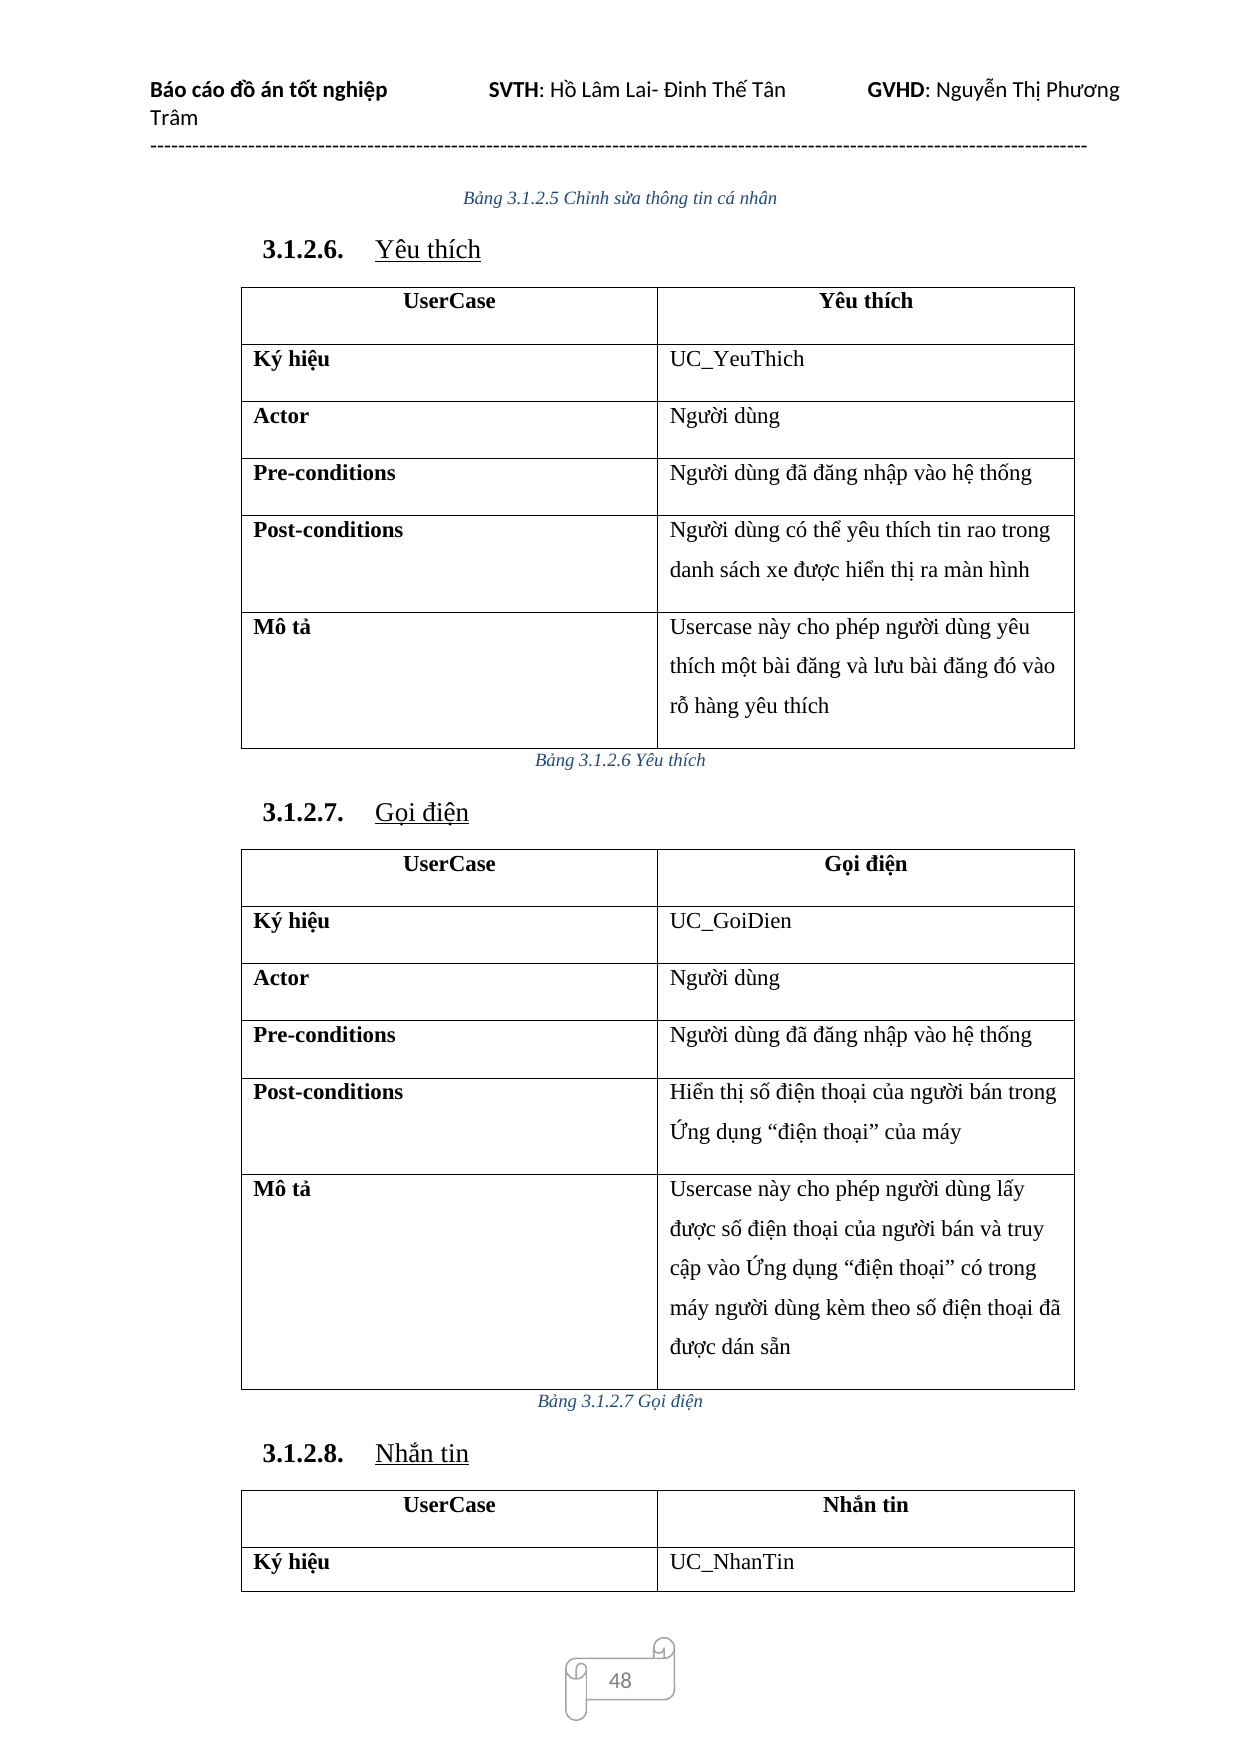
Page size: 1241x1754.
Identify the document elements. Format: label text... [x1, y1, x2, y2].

table_cell Hiển thị số điện thoại của người bán trong Ứng dụng “điện thoại” của máy [658, 1079, 1074, 1174]
table_cell Actor [242, 964, 657, 1020]
table_cell Usercase này cho phép người dùng lấy được số điện thoại của người bán và truy cập vào Ứng dụng “điện thoại” có trong máy người dùng kèm theo số điện thoại đã được dán sẵn [658, 1175, 1074, 1389]
table_cell UC_GoiDien [658, 907, 1074, 963]
table_cell UC_NhanTin [658, 1548, 1074, 1591]
table_cell Ký hiệu [242, 345, 657, 401]
table_cell Người dùng [658, 402, 1074, 458]
table_header UserCase [242, 1491, 657, 1547]
table_cell Actor [242, 402, 657, 458]
text Bảng 3.1.2.7 Gọi điện [150, 1390, 1090, 1412]
subtitle Yêu thích [262, 234, 1090, 265]
table_header Nhắn tin [658, 1491, 1074, 1547]
table_cell Post-conditions [242, 516, 657, 612]
table_cell Mô tả [242, 1175, 657, 1389]
subtitle Nhắn tin [262, 1437, 1090, 1468]
text Bảng 3.1.2.5 Chỉnh sửa thông tin cá nhân [150, 187, 1090, 209]
table_cell Mô tả [242, 613, 657, 748]
table_cell Pre-conditions [242, 1021, 657, 1077]
table_cell Ký hiệu [242, 907, 657, 963]
table_cell Người dùng đã đăng nhập vào hệ thống [658, 1021, 1074, 1077]
table_cell Người dùng có thể yêu thích tin rao trong danh sách xe được hiển thị ra màn hình [658, 516, 1074, 612]
table_cell Ký hiệu [242, 1548, 657, 1591]
table_header Gọi điện [658, 850, 1074, 906]
table_header Yêu thích [658, 288, 1074, 344]
table_header UserCase [242, 850, 657, 906]
table_cell Usercase này cho phép người dùng yêu thích một bài đăng và lưu bài đăng đó vào rỗ hàng yêu thích [658, 613, 1074, 748]
table_cell Người dùng [658, 964, 1074, 1020]
table_cell Post-conditions [242, 1079, 657, 1174]
text Bảng 3.1.2.6 Yêu thích [150, 749, 1090, 771]
table_cell Pre-conditions [242, 459, 657, 515]
subtitle Gọi điện [262, 796, 1090, 827]
table_cell UC_YeuThich [658, 345, 1074, 401]
table_header UserCase [242, 288, 657, 344]
table_cell Người dùng đã đăng nhập vào hệ thống [658, 459, 1074, 515]
